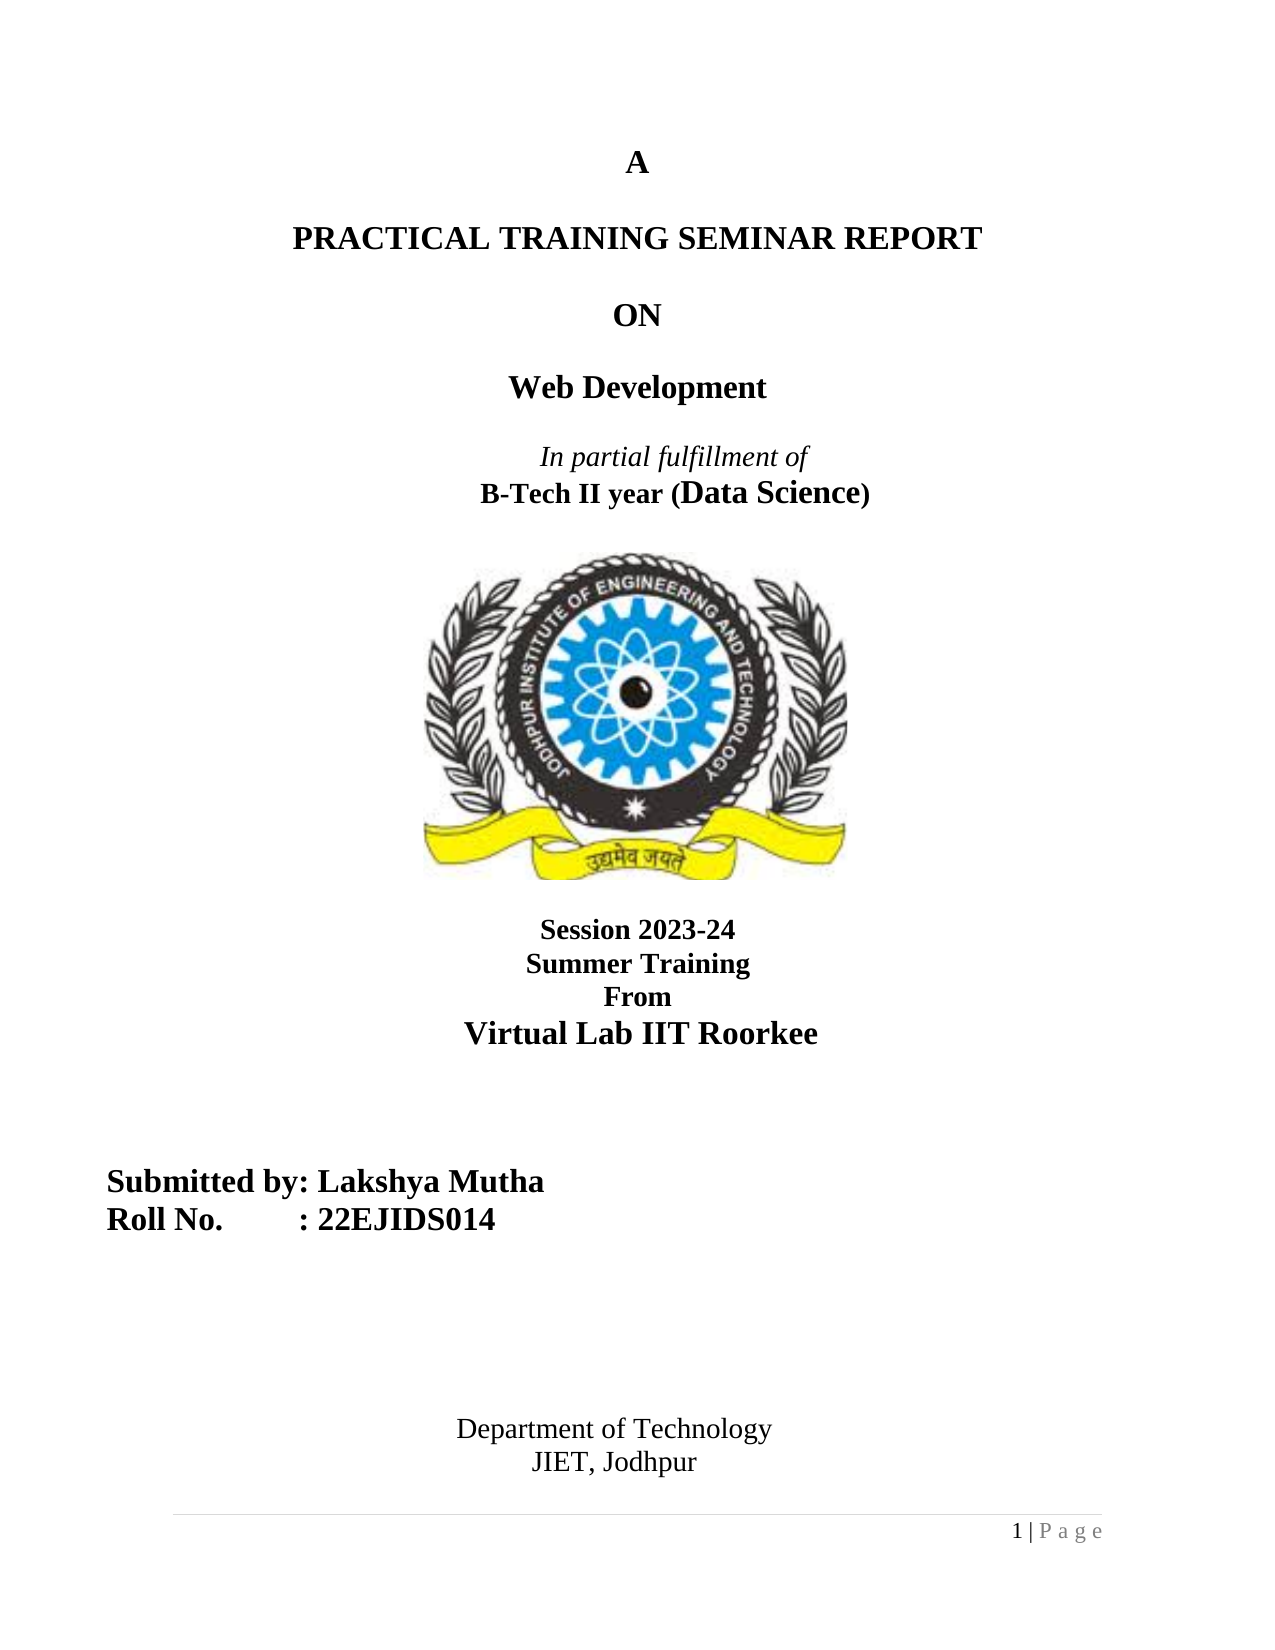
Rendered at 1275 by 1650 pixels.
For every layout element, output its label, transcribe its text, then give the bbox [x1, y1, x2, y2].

subtitle Virtual Lab IIT Roorkee [279, 1013, 1002, 1051]
text Web Development [272, 372, 1002, 406]
text PRACTICAL TRAINING SEMINAR REPORT ON [272, 219, 1002, 334]
picture [423, 552, 848, 880]
text A [273, 142, 1002, 180]
text B-Tech II year (Data Science) [248, 473, 1102, 511]
text Department of Technology JIET, Jodhpur [428, 1411, 800, 1478]
text In partial fulfillment of [248, 439, 1102, 472]
text Session 2023-24 Summer Training From [525, 880, 750, 1013]
